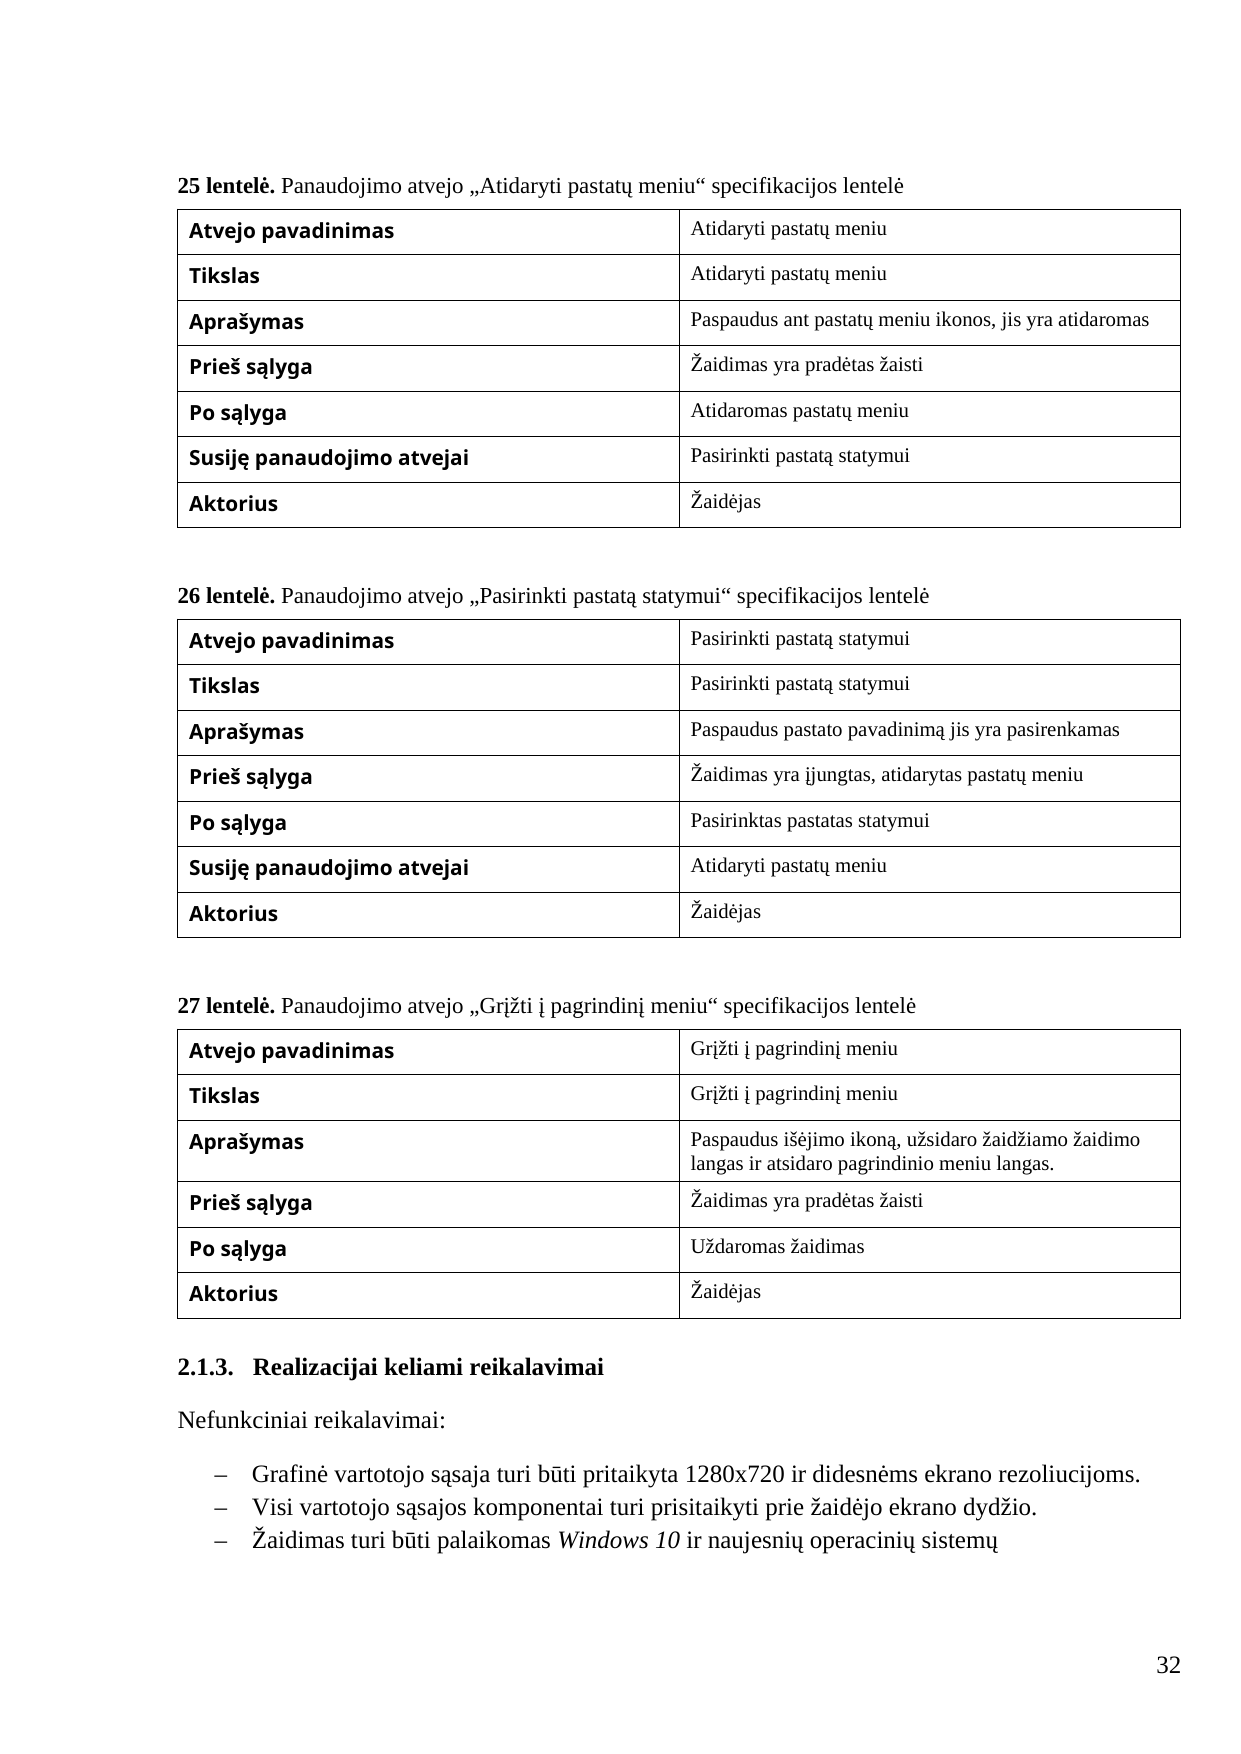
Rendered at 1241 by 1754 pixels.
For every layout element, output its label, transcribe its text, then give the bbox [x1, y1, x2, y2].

table_cell Aktorius [178, 483, 679, 527]
table_cell Susiję panaudojimo atvejai [178, 437, 679, 482]
table_cell Aprašymas [178, 301, 679, 345]
table_cell Tikslas [178, 665, 679, 709]
table_cell Paspaudus ant pastatų meniu ikonos, jis yra atidaromas [680, 301, 1180, 345]
table_cell Paspaudus pastato pavadinimą jis yra pasirenkamas [680, 711, 1180, 755]
table_cell Po sąlyga [178, 802, 679, 846]
table_cell Aktorius [178, 1273, 679, 1318]
text 26 lentelė. Panaudojimo atvejo „Pasirinkti pastatą statymui“ specifikacijos lentelė [177, 582, 1181, 608]
table_cell Aprašymas [178, 711, 679, 755]
table_cell Tikslas [178, 255, 679, 299]
table_cell Susiję panaudojimo atvejai [178, 847, 679, 892]
table_header Atvejo pavadinimas [178, 620, 679, 664]
table_cell Uždaromas žaidimas [680, 1228, 1180, 1272]
table_cell Po sąlyga [178, 392, 679, 436]
table_cell Po sąlyga [178, 1228, 679, 1272]
table_cell Tikslas [178, 1075, 679, 1119]
table_cell Žaidimas yra pradėtas žaisti [680, 346, 1180, 391]
table_cell Grįžti į pagrindinį meniu [680, 1075, 1180, 1119]
table_cell Prieš sąlyga [178, 346, 679, 391]
table_cell Aprašymas [178, 1121, 679, 1181]
subtitle Realizacijai keliami reikalavimai [177, 1352, 1181, 1381]
table_header Grįžti į pagrindinį meniu [680, 1030, 1180, 1074]
table_header Atidaryti pastatų meniu [680, 210, 1180, 254]
text Nefunkciniai reikalavimai: [177, 1406, 1181, 1434]
text 27 lentelė. Panaudojimo atvejo „Grįžti į pagrindinį meniu“ specifikacijos lentelė [177, 992, 1181, 1018]
table_cell Žaidimas yra pradėtas žaisti [680, 1182, 1180, 1227]
table_cell Pasirinkti pastatą statymui [680, 437, 1180, 482]
table_cell Žaidėjas [680, 1273, 1180, 1318]
table_cell Prieš sąlyga [178, 756, 679, 801]
table_cell Prieš sąlyga [178, 1182, 679, 1227]
table_cell Pasirinktas pastatas statymui [680, 802, 1180, 846]
table_cell Žaidėjas [680, 483, 1180, 527]
table_header Atvejo pavadinimas [178, 1030, 679, 1074]
table_cell Aktorius [178, 893, 679, 937]
table_header Atvejo pavadinimas [178, 210, 679, 254]
table_cell Žaidėjas [680, 893, 1180, 937]
list Visi vartotojo sąsajos komponentai turi prisitaikyti prie žaidėjo ekrano dydžio. [214, 1492, 1181, 1521]
text 25 lentelė. Panaudojimo atvejo „Atidaryti pastatų meniu“ specifikacijos lentelė [177, 172, 1181, 198]
table_cell Paspaudus išėjimo ikoną, užsidaro žaidžiamo žaidimo langas ir atsidaro pagrindinio meniu langas. [680, 1121, 1180, 1181]
table_cell Atidaryti pastatų meniu [680, 255, 1180, 299]
table_cell Atidaryti pastatų meniu [680, 847, 1180, 892]
list Grafinė vartotojo sąsaja turi būti pritaikyta 1280x720 ir didesnėms ekrano rezoliucijoms. [214, 1459, 1181, 1488]
table_header Pasirinkti pastatą statymui [680, 620, 1180, 664]
table_cell Pasirinkti pastatą statymui [680, 665, 1180, 709]
table_cell Atidaromas pastatų meniu [680, 392, 1180, 436]
list Žaidimas turi būti palaikomas Windows 10 ir naujesnių operacinių sistemų [214, 1526, 1181, 1554]
table_cell Žaidimas yra įjungtas, atidarytas pastatų meniu [680, 756, 1180, 801]
